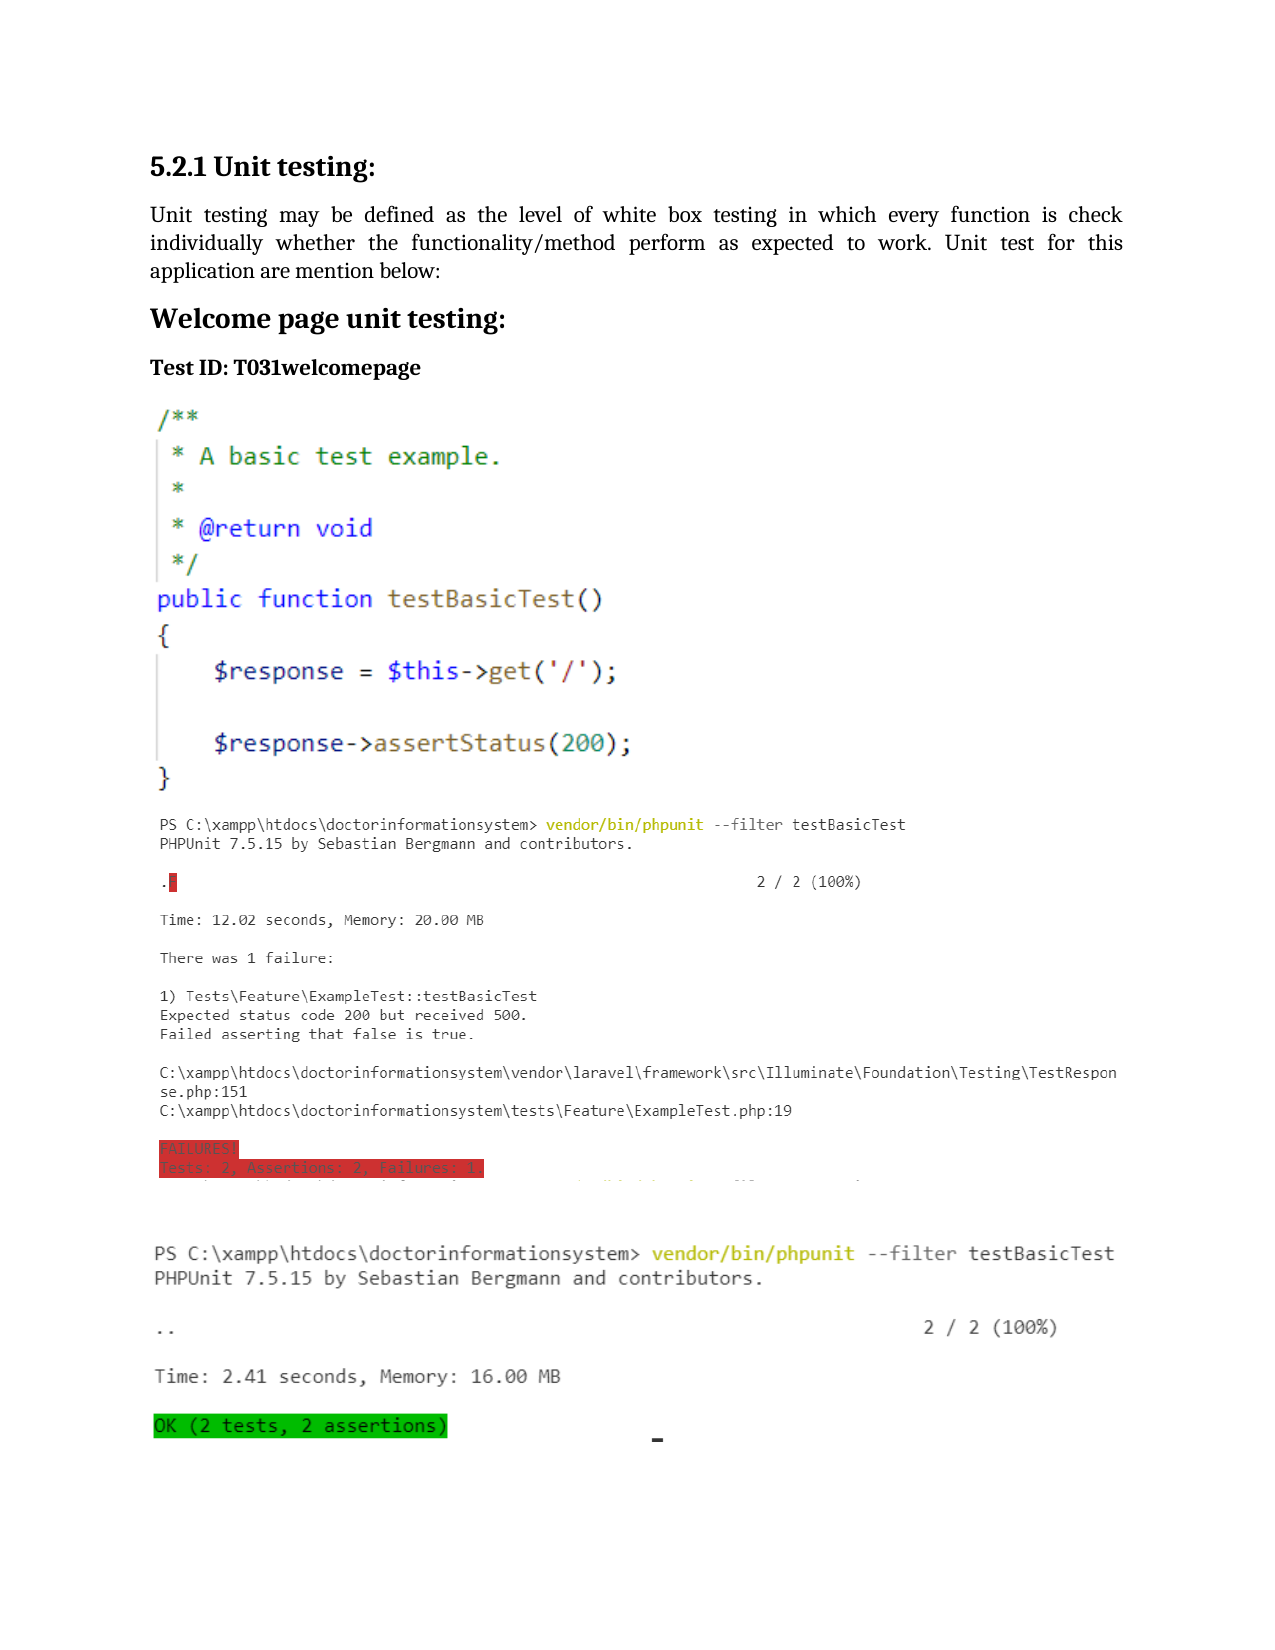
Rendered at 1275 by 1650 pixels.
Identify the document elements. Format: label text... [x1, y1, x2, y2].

picture [150, 1243, 1125, 1442]
text Unit testing may be defined as the level of white box testing in which every function is check individually whether the functionality/method perform as expected to work. Unit test for this application are mention below: [150, 202, 1125, 284]
text Test ID: T031welcomepage [150, 355, 1125, 381]
picture [150, 814, 1125, 1181]
subtitle 5.2.1 Unit testing: [150, 150, 1125, 183]
picture [150, 399, 721, 797]
subtitle Welcome page unit testing: [150, 303, 1125, 336]
